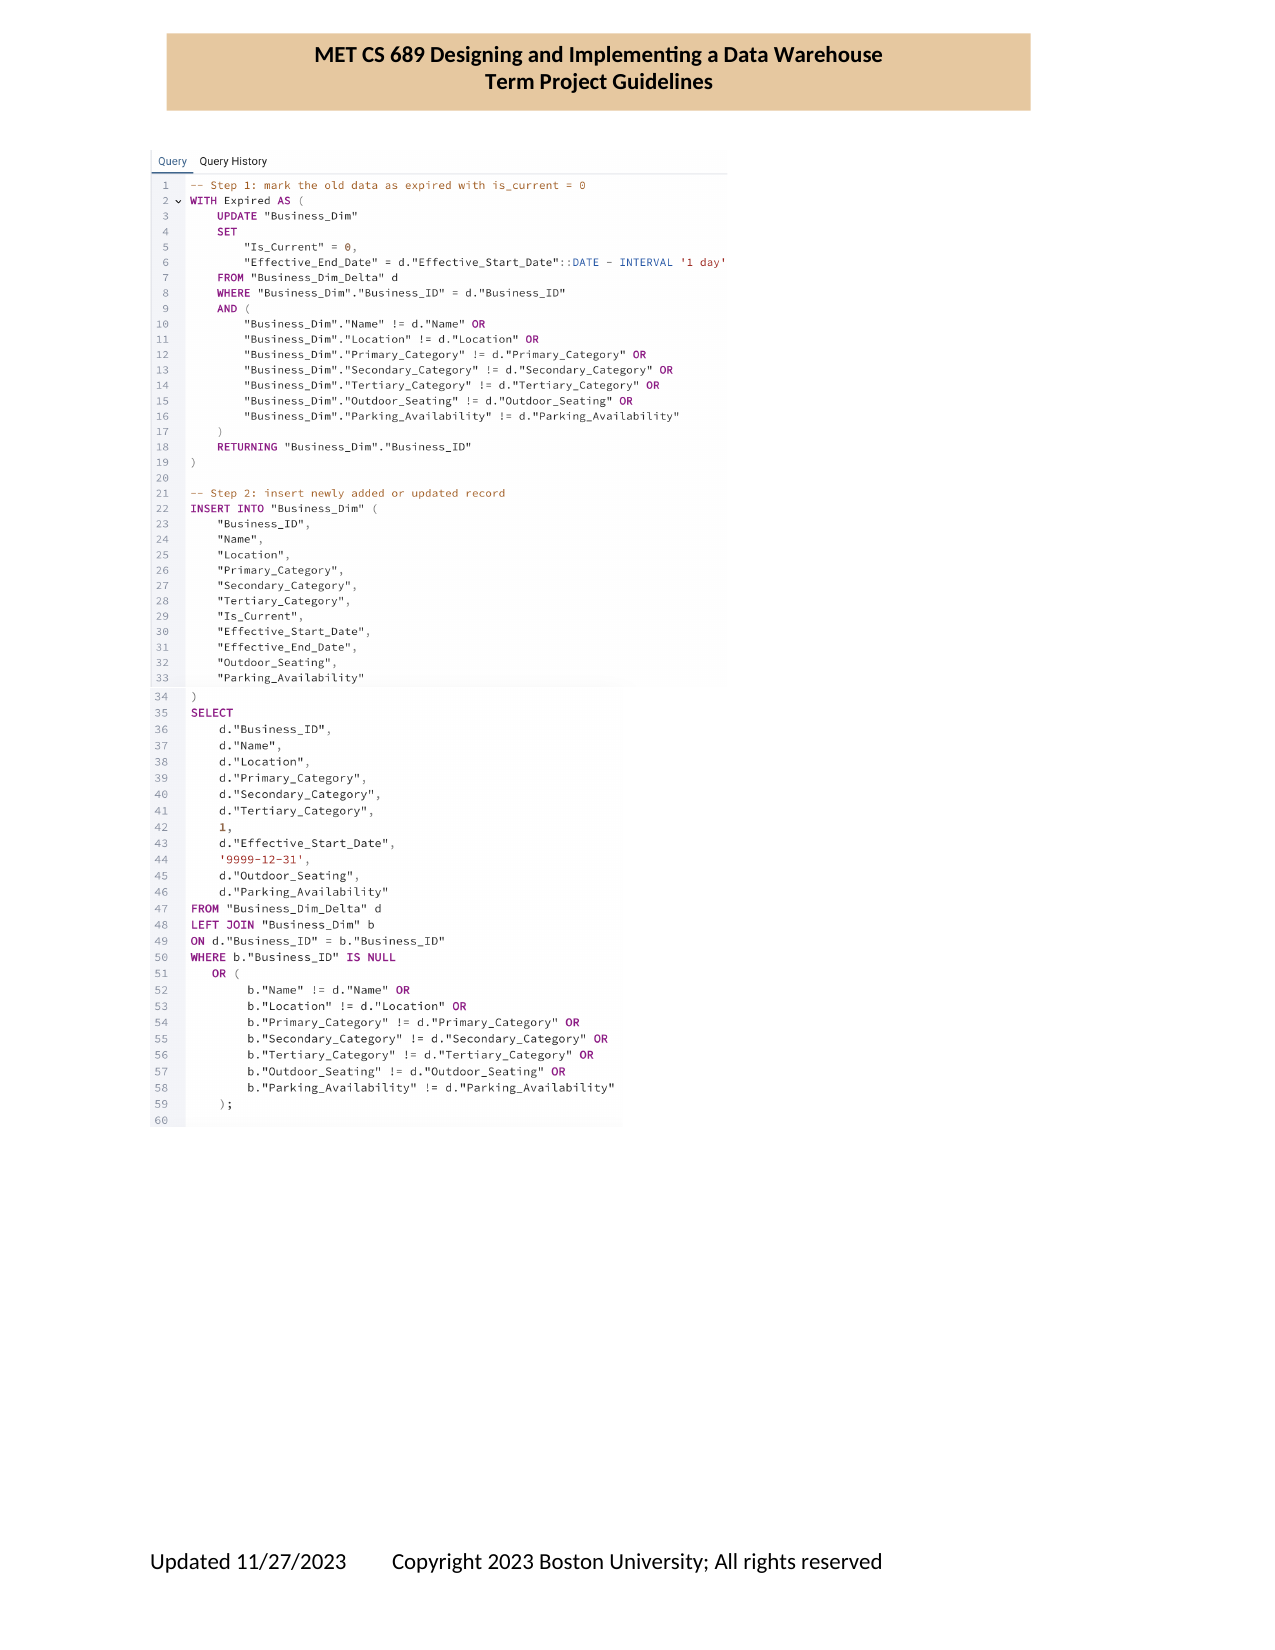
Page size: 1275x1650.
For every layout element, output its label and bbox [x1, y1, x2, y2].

picture [150, 150, 728, 687]
picture [150, 688, 623, 1127]
